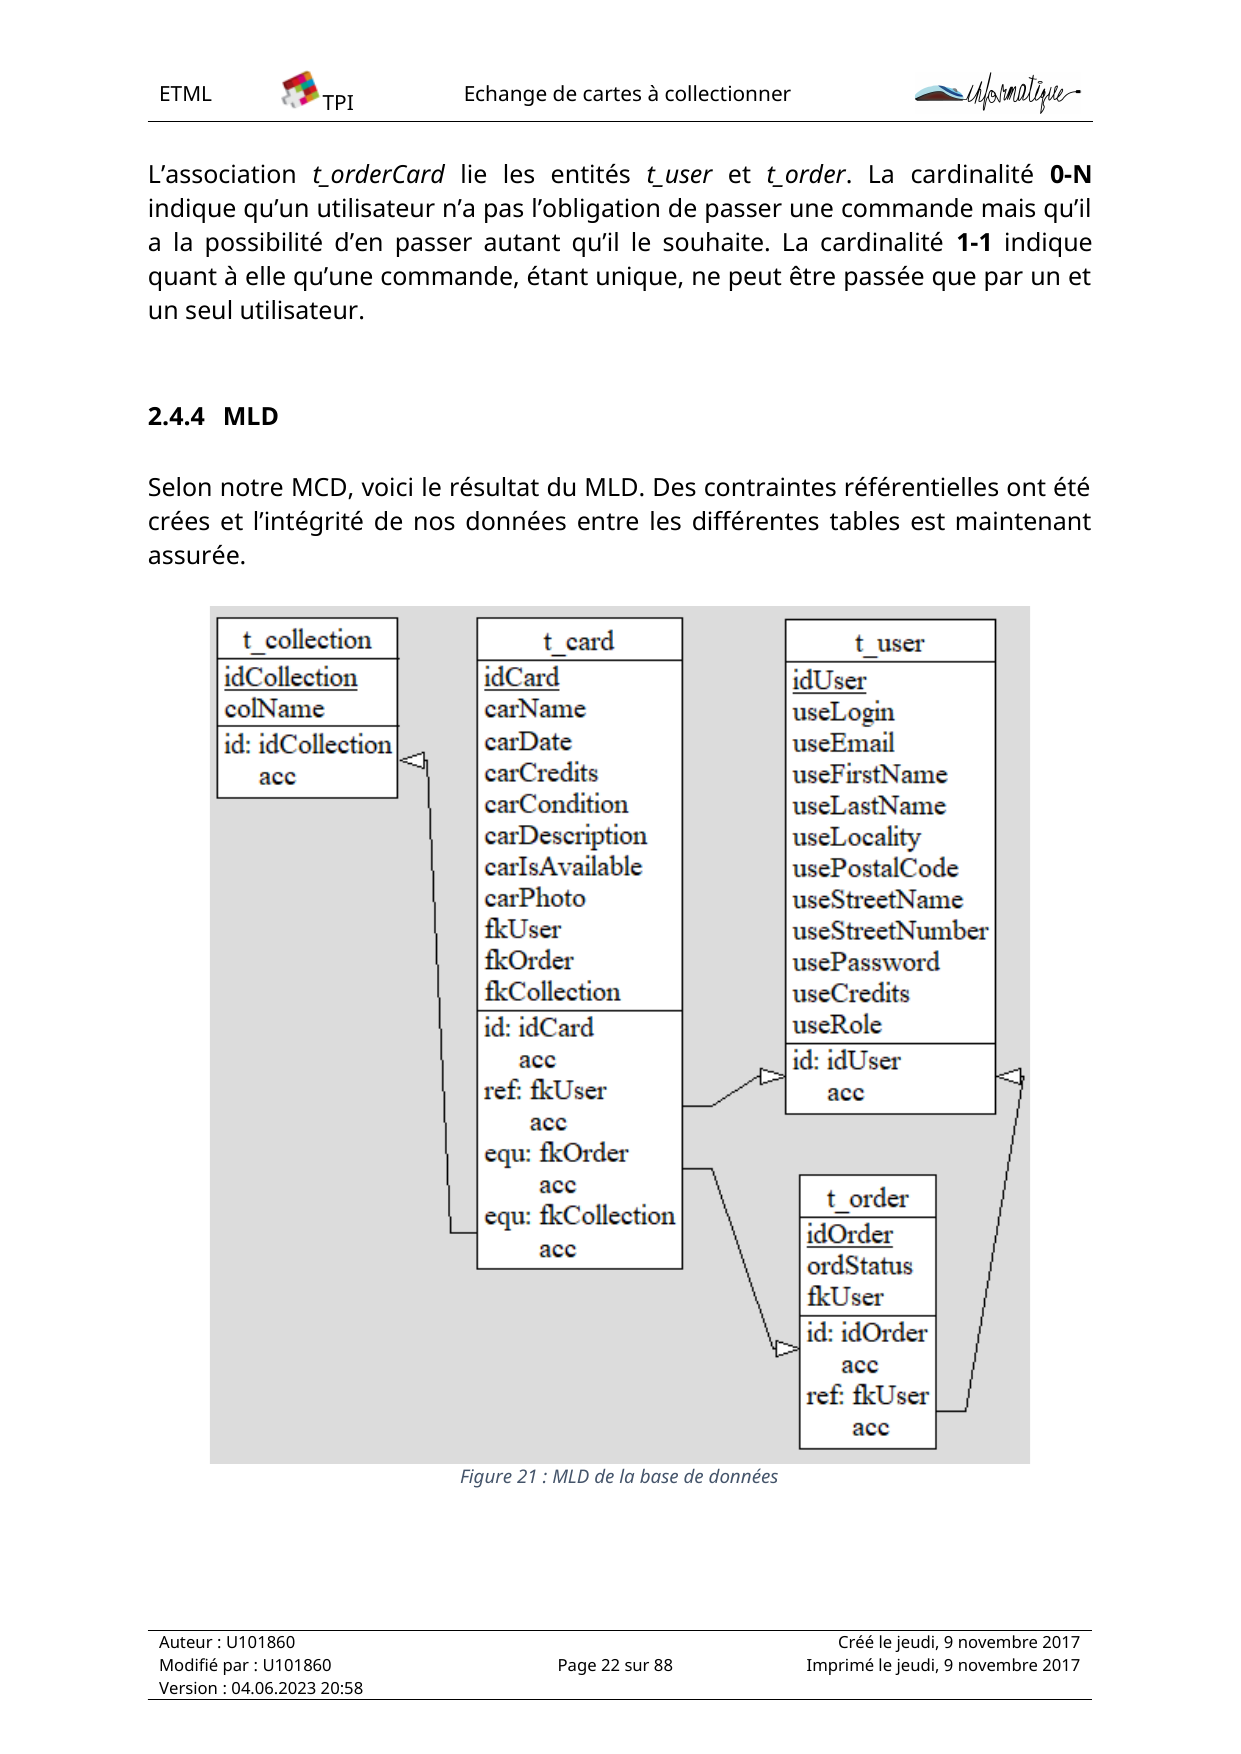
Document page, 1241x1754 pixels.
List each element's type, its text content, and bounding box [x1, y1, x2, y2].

picture [209, 606, 1031, 1464]
text L’association t_orderCard lie les entités t_user et t_order. La cardinalité 0-N indique qu’un utilisateur n’a pas l’obligation de passer une commande mais qu’il a la possibilité d’en passer autant qu’il le souhaite. La cardinalité 1-1 indique quant à elle qu’une commande, étant unique, ne peut être passée que par un et un seul utilisateur. [148, 156, 1092, 327]
picture [276, 69, 323, 111]
subtitle MLD [148, 398, 1092, 432]
text Figure 21 : MLD de la base de données [148, 1464, 1092, 1489]
text Selon notre MCD, voici le résultat du MLD. Des contraintes référentielles ont été crées et l’intégrité de nos données entre les différentes tables est maintenant assurée. [148, 470, 1092, 572]
